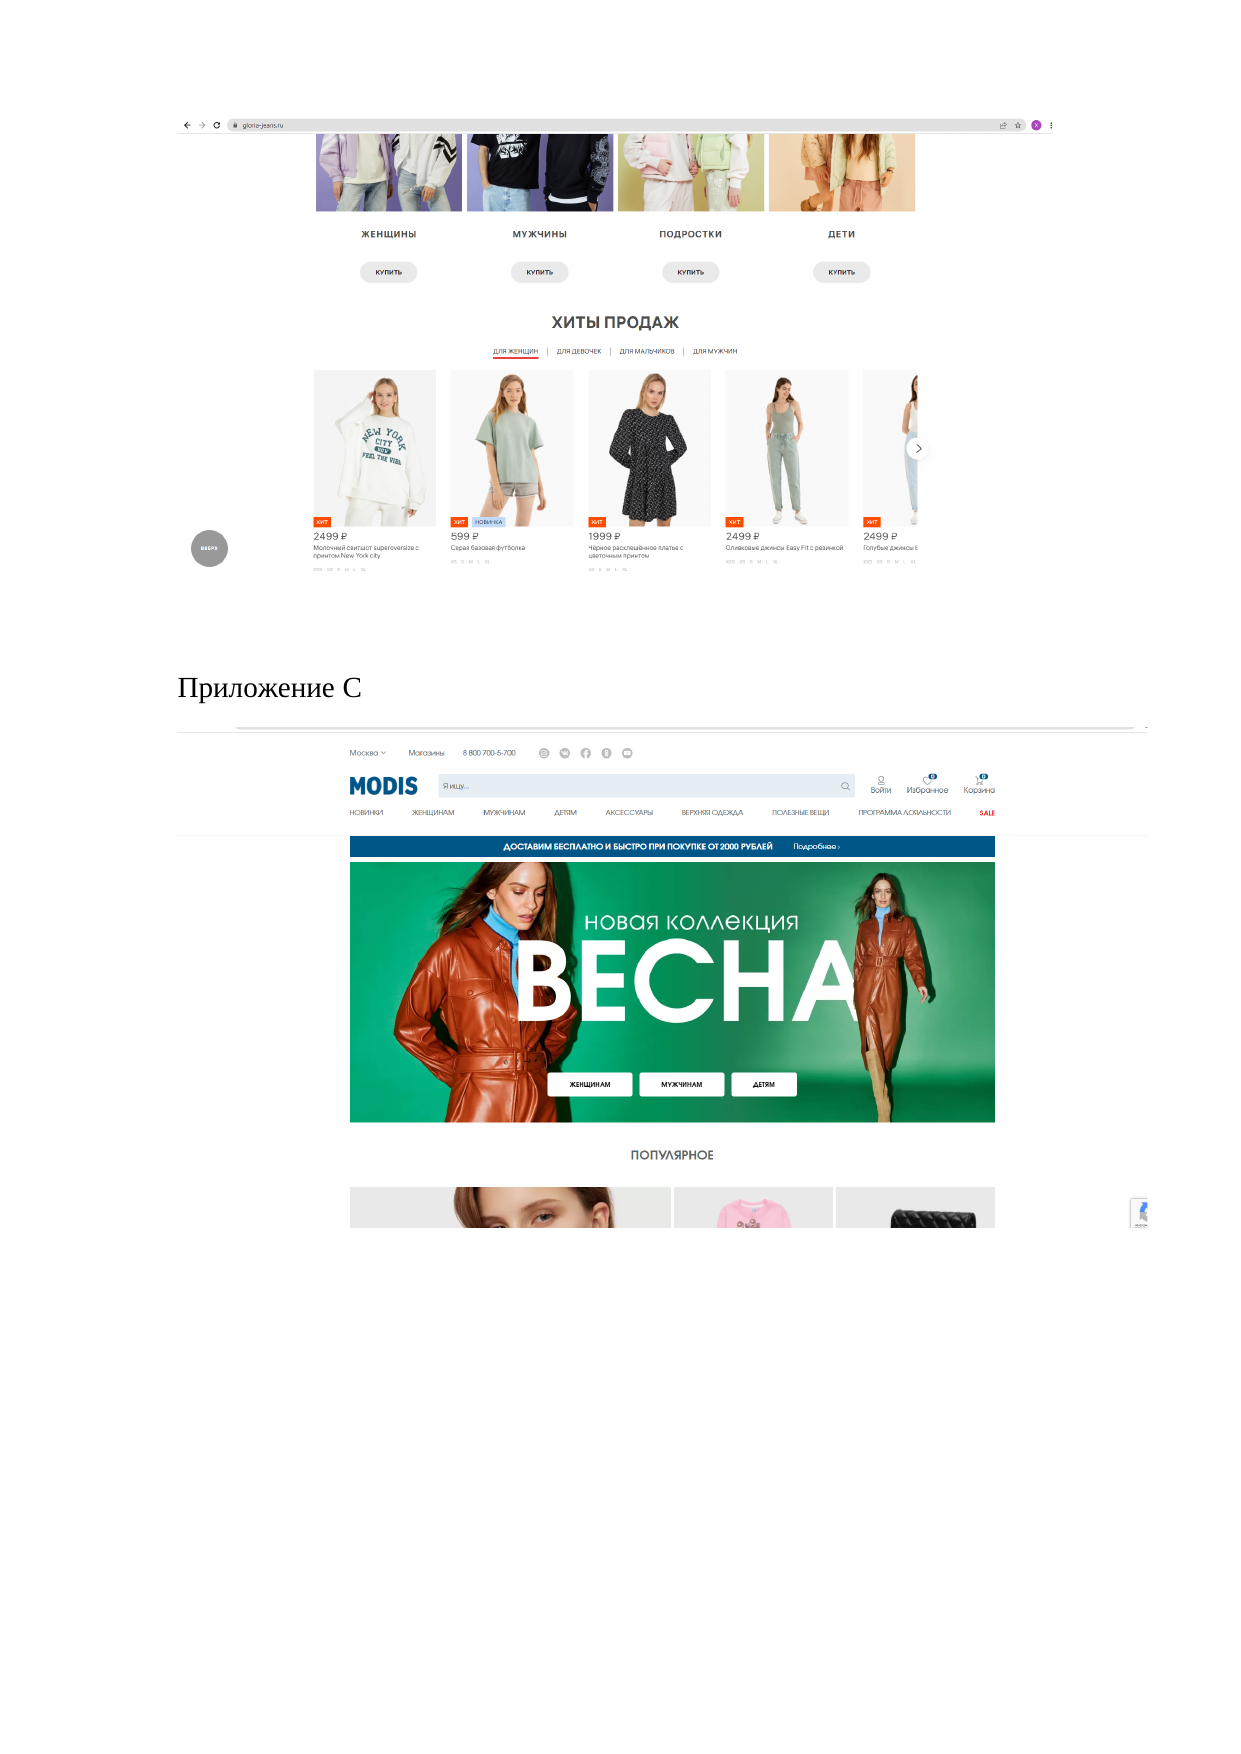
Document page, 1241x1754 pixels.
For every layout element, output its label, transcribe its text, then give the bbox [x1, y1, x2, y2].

picture [177, 727, 1148, 1228]
picture [177, 118, 1053, 575]
text Приложение С [177, 670, 1152, 704]
